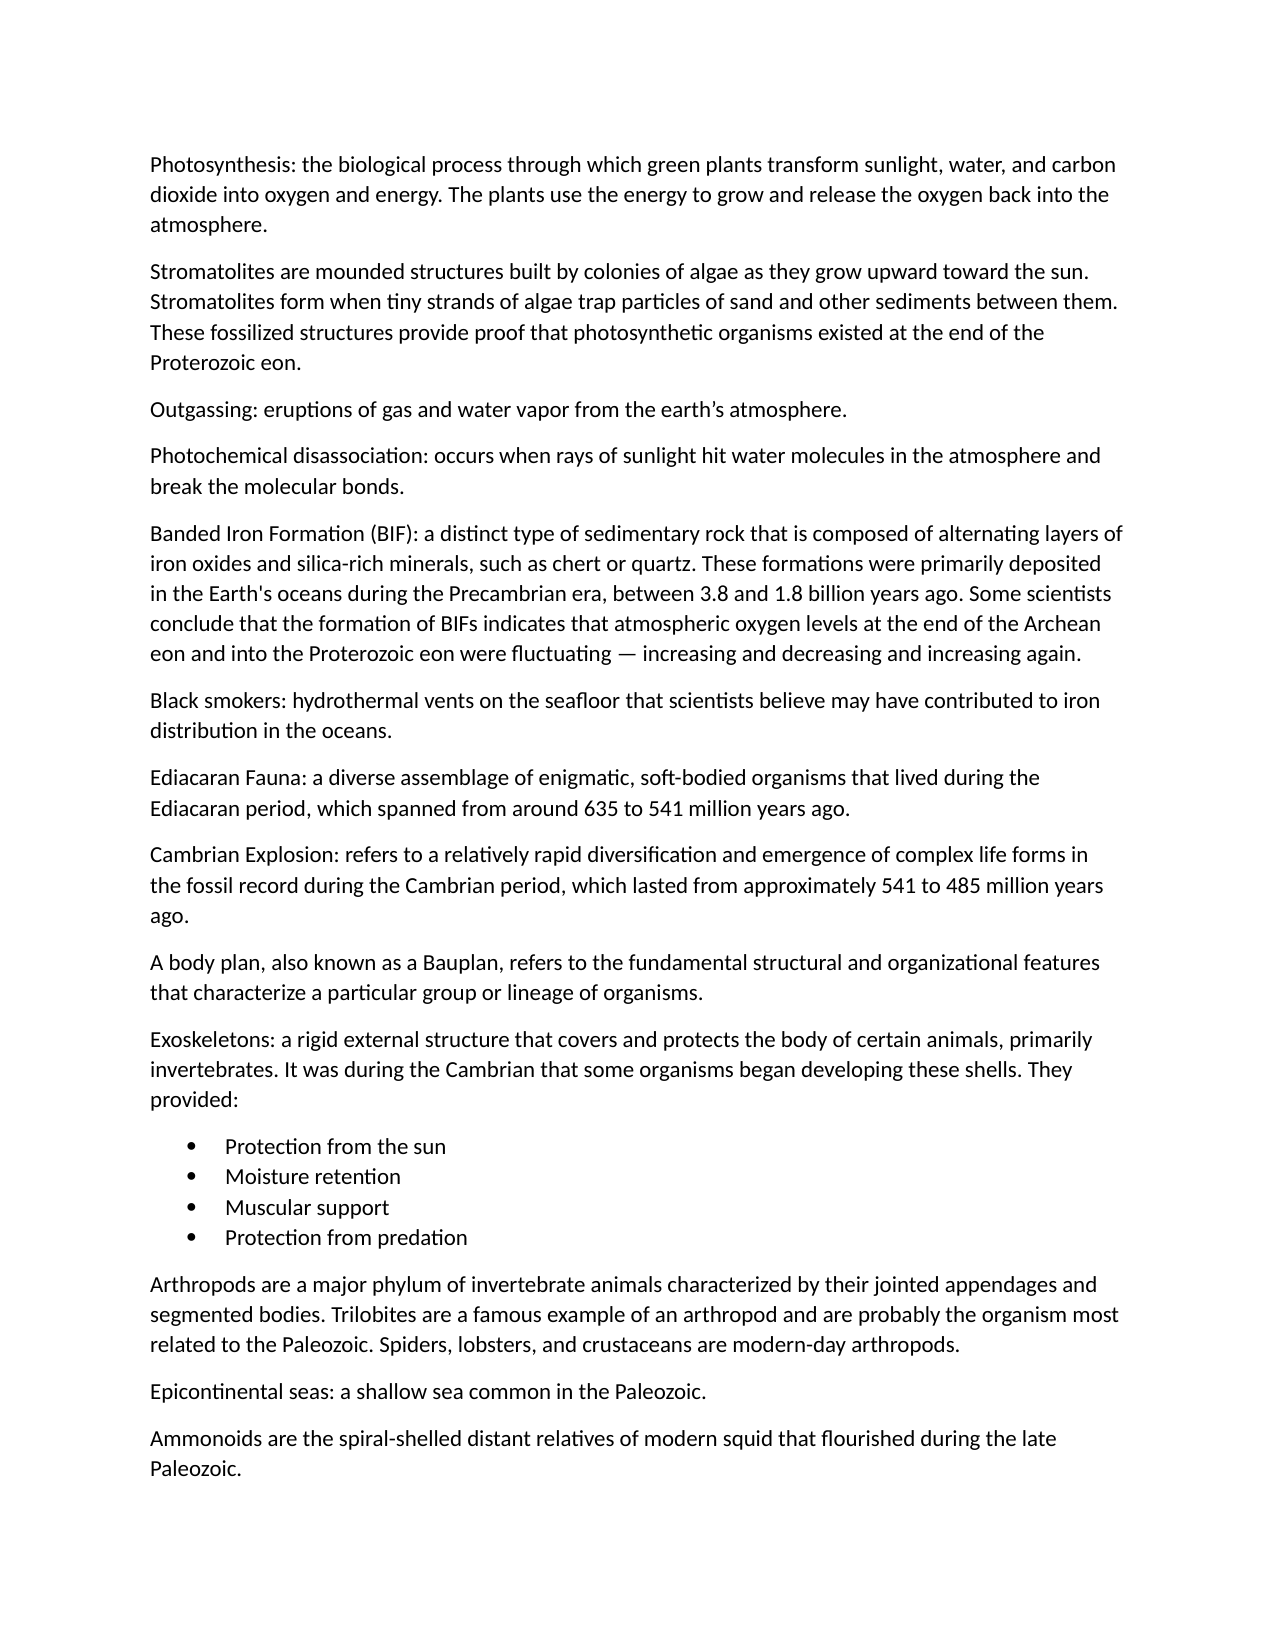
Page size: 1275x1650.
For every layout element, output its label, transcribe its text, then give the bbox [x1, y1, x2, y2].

text Ammonoids are the spiral-shelled distant relatives of modern squid that flourished during the late Paleozoic. [150, 1424, 1125, 1482]
list Moisture retention [187, 1162, 1125, 1191]
text Arthropods are a major phylum of invertebrate animals characterized by their jointed appendages and segmented bodies. Trilobites are a famous example of an arthropod and are probably the organism most related to the Paleozoic. Spiders, lobsters, and crustaceans are modern-day arthropods. [150, 1270, 1125, 1358]
text Outgassing: eruptions of gas and water vapor from the earth’s atmosphere. [150, 395, 1125, 423]
text Cambrian Explosion: refers to a relatively rapid diversification and emergence of complex life forms in the fossil record during the Cambrian period, which lasted from approximately 541 to 485 million years ago. [150, 841, 1125, 929]
text Photosynthesis: the biological process through which green plants transform sunlight, water, and carbon dioxide into oxygen and energy. The plants use the energy to grow and release the oxygen back into the atmosphere. [150, 150, 1125, 238]
text Ediacaran Fauna: a diverse assemblage of enigmatic, soft-bodied organisms that lived during the Ediacaran period, which spanned from around 635 to 541 million years ago. [150, 763, 1125, 822]
text Photochemical disassociation: occurs when rays of sunlight hit water molecules in the atmosphere and break the molecular bonds. [150, 442, 1125, 500]
text Black smokers: hydrothermal vents on the seafloor that scientists believe may have contributed to iron distribution in the oceans. [150, 686, 1125, 745]
text A body plan, also known as a Bauplan, refers to the fundamental structural and organizational features that characterize a particular group or lineage of organisms. [150, 948, 1125, 1006]
text Epicontinental seas: a shallow sea common in the Paleozoic. [150, 1377, 1125, 1405]
text Stromatolites are mounded structures built by colonies of algae as they grow upward toward the sun. Stromatolites form when tiny strands of algae trap particles of sand and other sediments between them. These fossilized structures provide proof that photosynthetic organisms existed at the end of the Proterozoic eon. [150, 257, 1125, 376]
list Protection from the sun [187, 1132, 1125, 1160]
list Muscular support [187, 1193, 1125, 1221]
text Banded Iron Formation (BIF): a distinct type of sedimentary rock that is composed of alternating layers of iron oxides and silica-rich minerals, such as chert or quartz. These formations were primarily deposited in the Earth's oceans during the Precambrian era, between 3.8 and 1.8 billion years ago. Some scientists conclude that the formation of BIFs indicates that atmospheric oxygen levels at the end of the Archean eon and into the Proterozoic eon were fluctuating — increasing and decreasing and increasing again. [150, 519, 1125, 668]
text Exoskeletons: a rigid external structure that covers and protects the body of certain animals, primarily invertebrates. It was during the Cambrian that some organisms began developing these shells. They provided: [150, 1025, 1125, 1113]
list Protection from predation [187, 1223, 1125, 1251]
